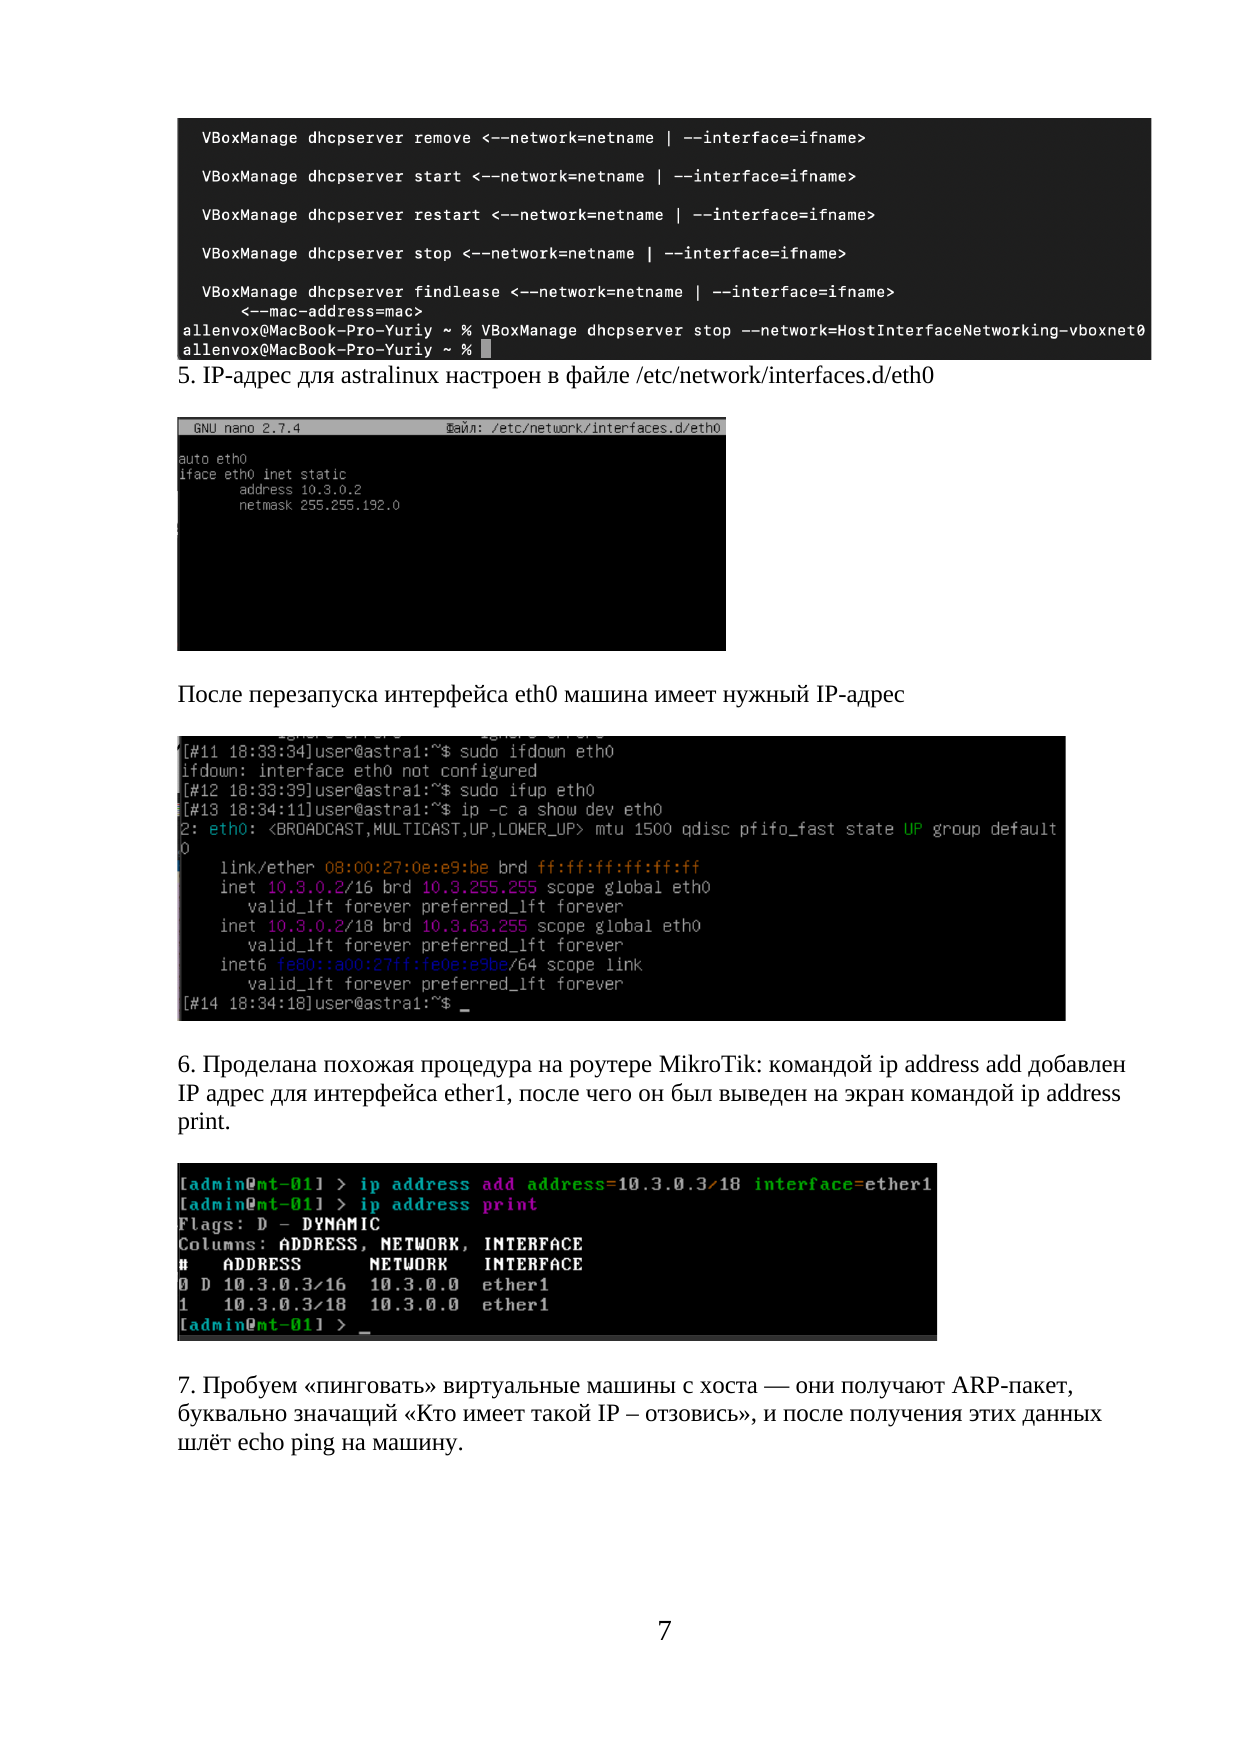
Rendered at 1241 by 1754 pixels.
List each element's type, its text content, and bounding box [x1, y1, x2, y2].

picture [177, 736, 1066, 1021]
text 7. Пробуем «пинговать» виртуальные машины с хоста — они получают ARP-пакет, буквально значащий «Кто имеет такой IP – отзовись», и после получения этих данных шлёт echo ping на машину. [177, 1370, 1152, 1456]
text 5. IP-адрес для astralinux настроен в файле /etc/network/interfaces.d/eth0 [177, 360, 1152, 389]
text 6. Проделана похожая процедура на роутере MikroTik: командой ip address add добавлен IP адрес для интерфейса ether1, после чего он был выведен на экран командой ip address print. [177, 1049, 1152, 1135]
text После перезапуска интерфейса eth0 машина имеет нужный IP-адрес [177, 679, 1152, 736]
picture [177, 417, 726, 651]
picture [177, 118, 1152, 360]
picture [177, 1163, 938, 1341]
